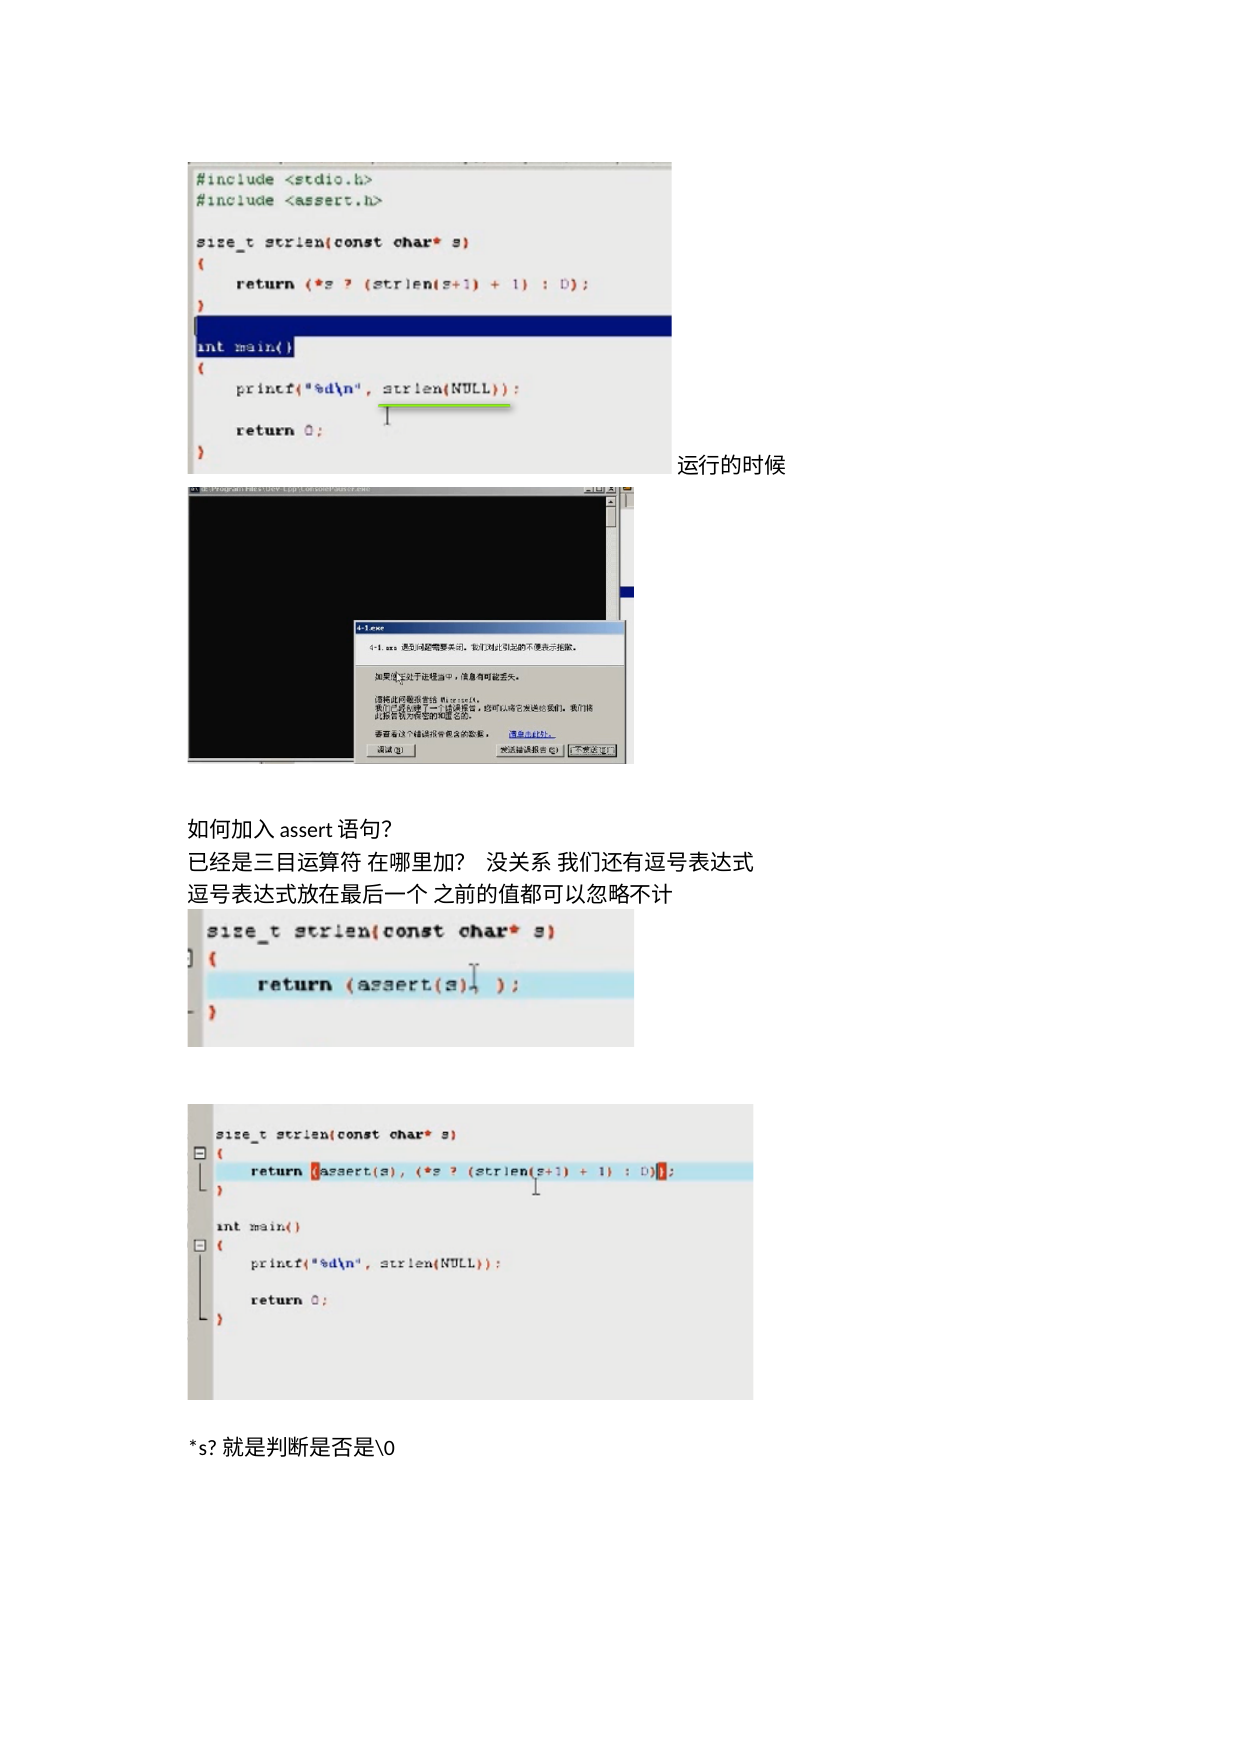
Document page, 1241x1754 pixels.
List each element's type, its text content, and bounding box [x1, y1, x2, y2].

picture [187, 487, 634, 764]
picture [187, 909, 635, 1047]
text 如何加入assert语句？ [187, 812, 1053, 844]
text *s? 就是判断是否是\0 [187, 1429, 1053, 1462]
picture [187, 1104, 754, 1400]
picture [187, 162, 672, 474]
text 逗号表达式放在最后一个 之前的值都可以忽略不计 [187, 877, 1053, 909]
text 已经是三目运算符 在哪里加？ 没关系 我们还有逗号表达式 [187, 844, 1053, 877]
